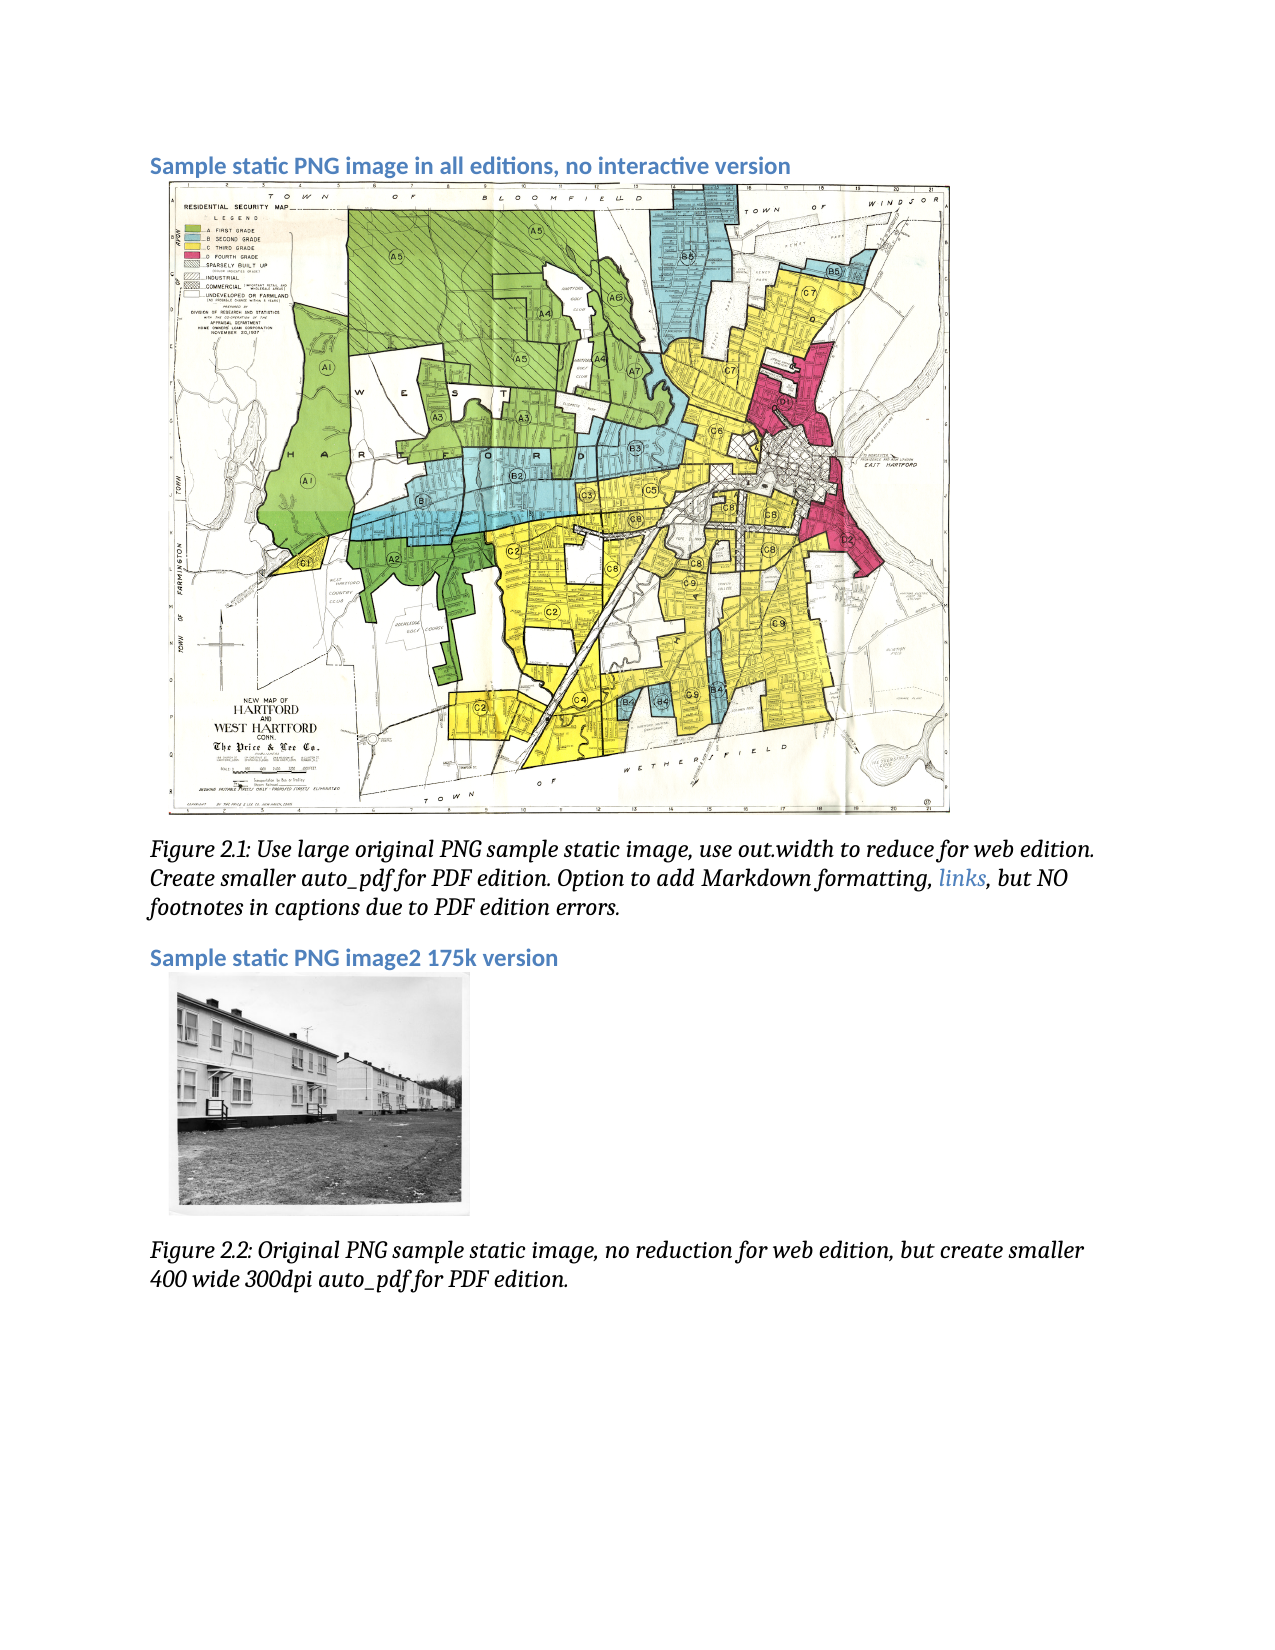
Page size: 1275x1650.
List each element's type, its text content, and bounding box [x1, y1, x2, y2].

text Figure 2.1: Use large original PNG sample static image, use out.width to reduce for web edition. Create smaller auto_pdf for PDF edition. Option to add Markdown formatting, links, but NO footnotes in captions due to PDF edition errors. [150, 835, 1125, 921]
text Figure 2.2: Original PNG sample static image, no reduction for web edition, but create smaller 400 wide 300dpi auto_pdf for PDF edition. [150, 1236, 1125, 1293]
subtitle Sample static PNG image2 175k version [150, 942, 1125, 973]
picture [168, 180, 950, 815]
picture [168, 972, 470, 1216]
subtitle Sample static PNG image in all editions, no interactive version [150, 150, 1125, 181]
